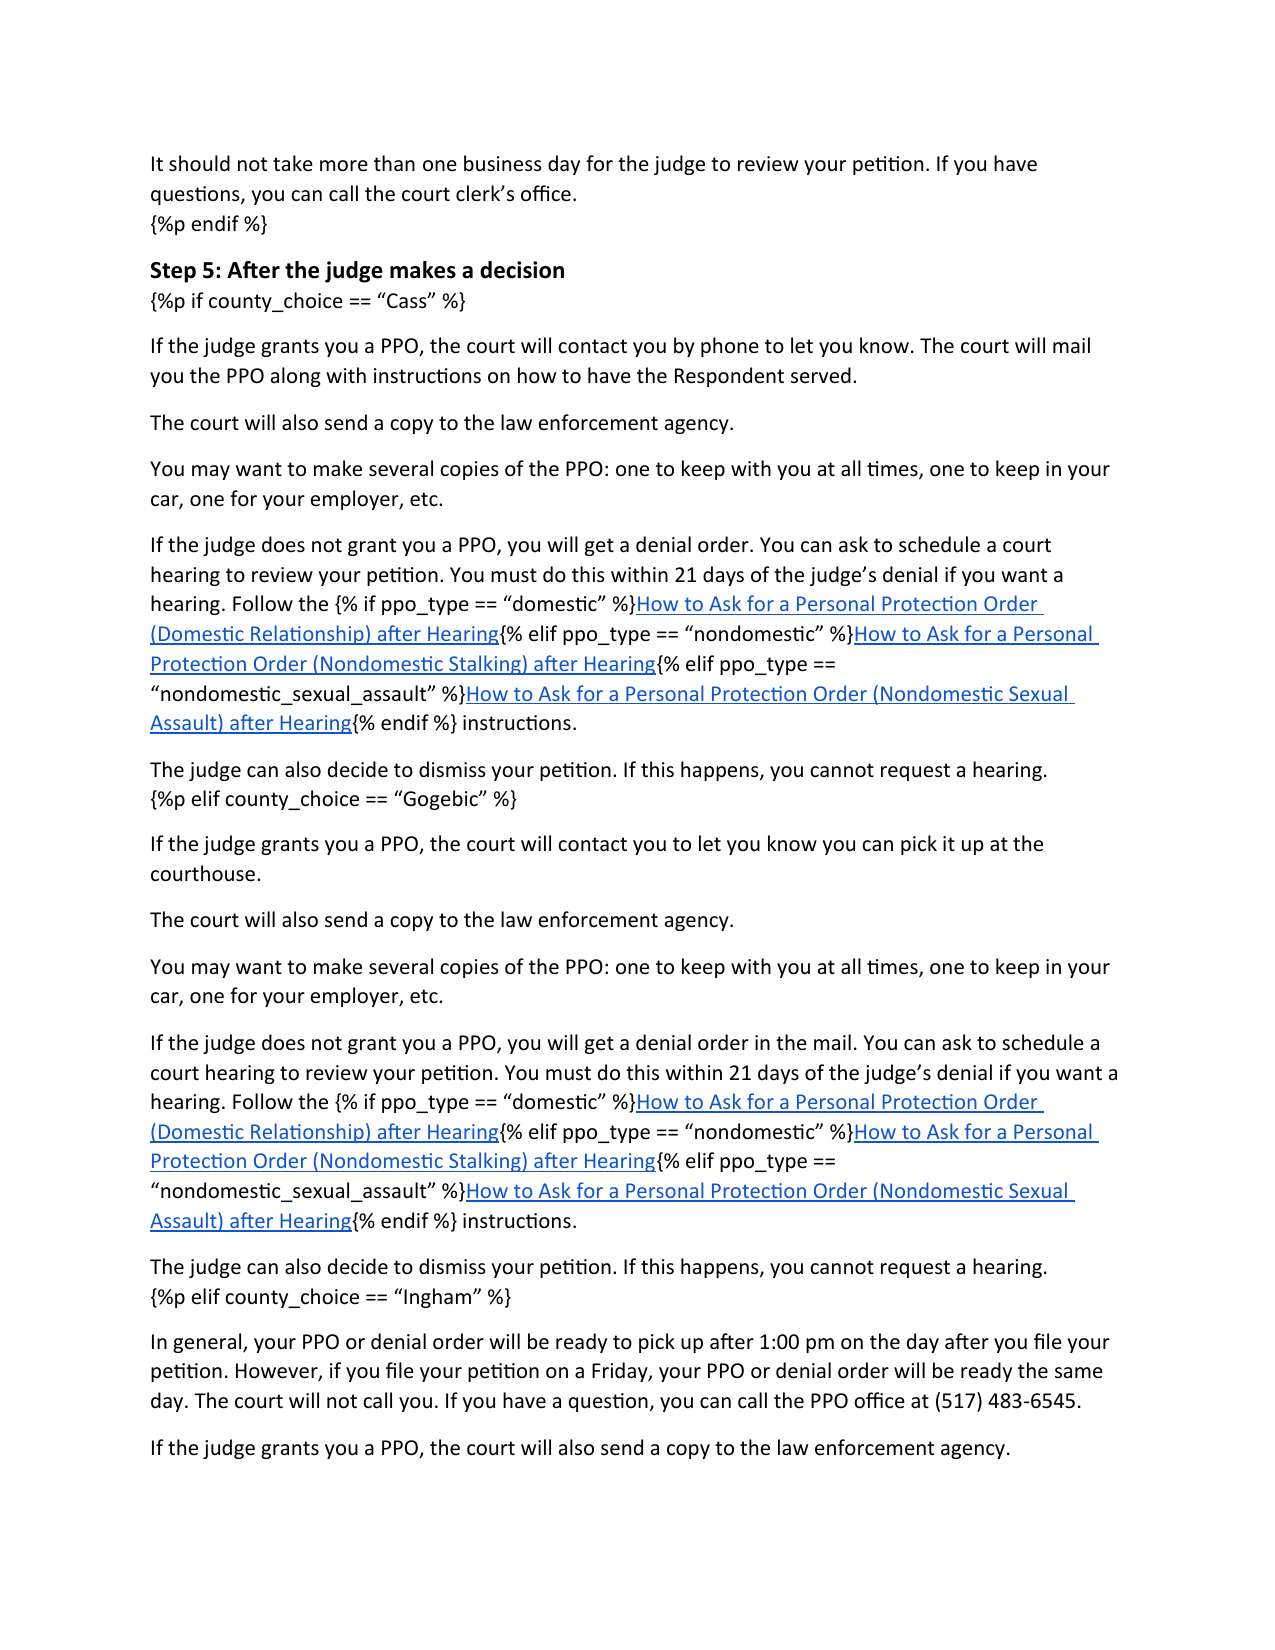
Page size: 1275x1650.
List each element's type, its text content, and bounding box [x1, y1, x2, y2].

text {%p if county_choice == “Cass” %} [150, 287, 1125, 315]
text {%p elif county_choice == “Gogebic” %} [150, 785, 1125, 813]
text Step 5: After the judge makes a decision [150, 254, 1125, 285]
text The judge can also decide to dismiss your petition. If this happens, you cannot request a hearing. [150, 1253, 1125, 1281]
text You may want to make several copies of the PPO: one to keep with you at all times, one to keep in your car, one for your employer, etc. [150, 952, 1125, 1010]
text {%p endif %} [150, 210, 1125, 238]
text The judge can also decide to dismiss your petition. If this happens, you cannot request a hearing. [150, 755, 1125, 783]
text If the judge does not grant you a PPO, you will get a denial order. You can ask to schedule a court hearing to review your petition. You must do this within 21 days of the judge’s denial if you want a hearing. Follow the {% if ppo_type == “domestic” %}How to Ask for a Personal Protection Order (Domestic Relationship) after Hearing{% elif ppo_type == “nondomestic” %}How to Ask for a Personal Protection Order (Nondomestic Stalking) after Hearing{% elif ppo_type == “nondomestic_sexual_assault” %}How to Ask for a Personal Protection Order (Nondomestic Sexual Assault) after Hearing{% endif %} instructions. [150, 531, 1125, 737]
text If the judge grants you a PPO, the court will also send a copy to the law enforcement agency. [150, 1433, 1125, 1462]
text In general, your PPO or denial order will be ready to pick up after 1:00 pm on the day after you file your petition. However, if you file your petition on a Friday, your PPO or denial order will be ready the same day. The court will not call you. If you have a question, you can call the PPO office at (517) 483-6545. [150, 1327, 1125, 1415]
text If the judge grants you a PPO, the court will contact you by phone to let you know. The court will mail you the PPO along with instructions on how to have the Respondent served. [150, 332, 1125, 390]
text {%p elif county_choice == “Ingham” %} [150, 1282, 1125, 1311]
text If the judge grants you a PPO, the court will contact you to let you know you can pick it up at the courthouse. [150, 829, 1125, 887]
text You may want to make several copies of the PPO: one to keep with you at all times, one to keep in your car, one for your employer, etc. [150, 454, 1125, 512]
text It should not take more than one business day for the judge to review your petition. If you have questions, you can call the court clerk’s office. [150, 150, 1125, 208]
text The court will also send a copy to the law enforcement agency. [150, 408, 1125, 436]
text If the judge does not grant you a PPO, you will get a denial order in the mail. You can ask to schedule a court hearing to review your petition. You must do this within 21 days of the judge’s denial if you want a hearing. Follow the {% if ppo_type == “domestic” %}How to Ask for a Personal Protection Order (Domestic Relationship) after Hearing{% elif ppo_type == “nondomestic” %}How to Ask for a Personal Protection Order (Nondomestic Stalking) after Hearing{% elif ppo_type == “nondomestic_sexual_assault” %}How to Ask for a Personal Protection Order (Nondomestic Sexual Assault) after Hearing{% endif %} instructions. [150, 1028, 1125, 1234]
text The court will also send a copy to the law enforcement agency. [150, 906, 1125, 934]
